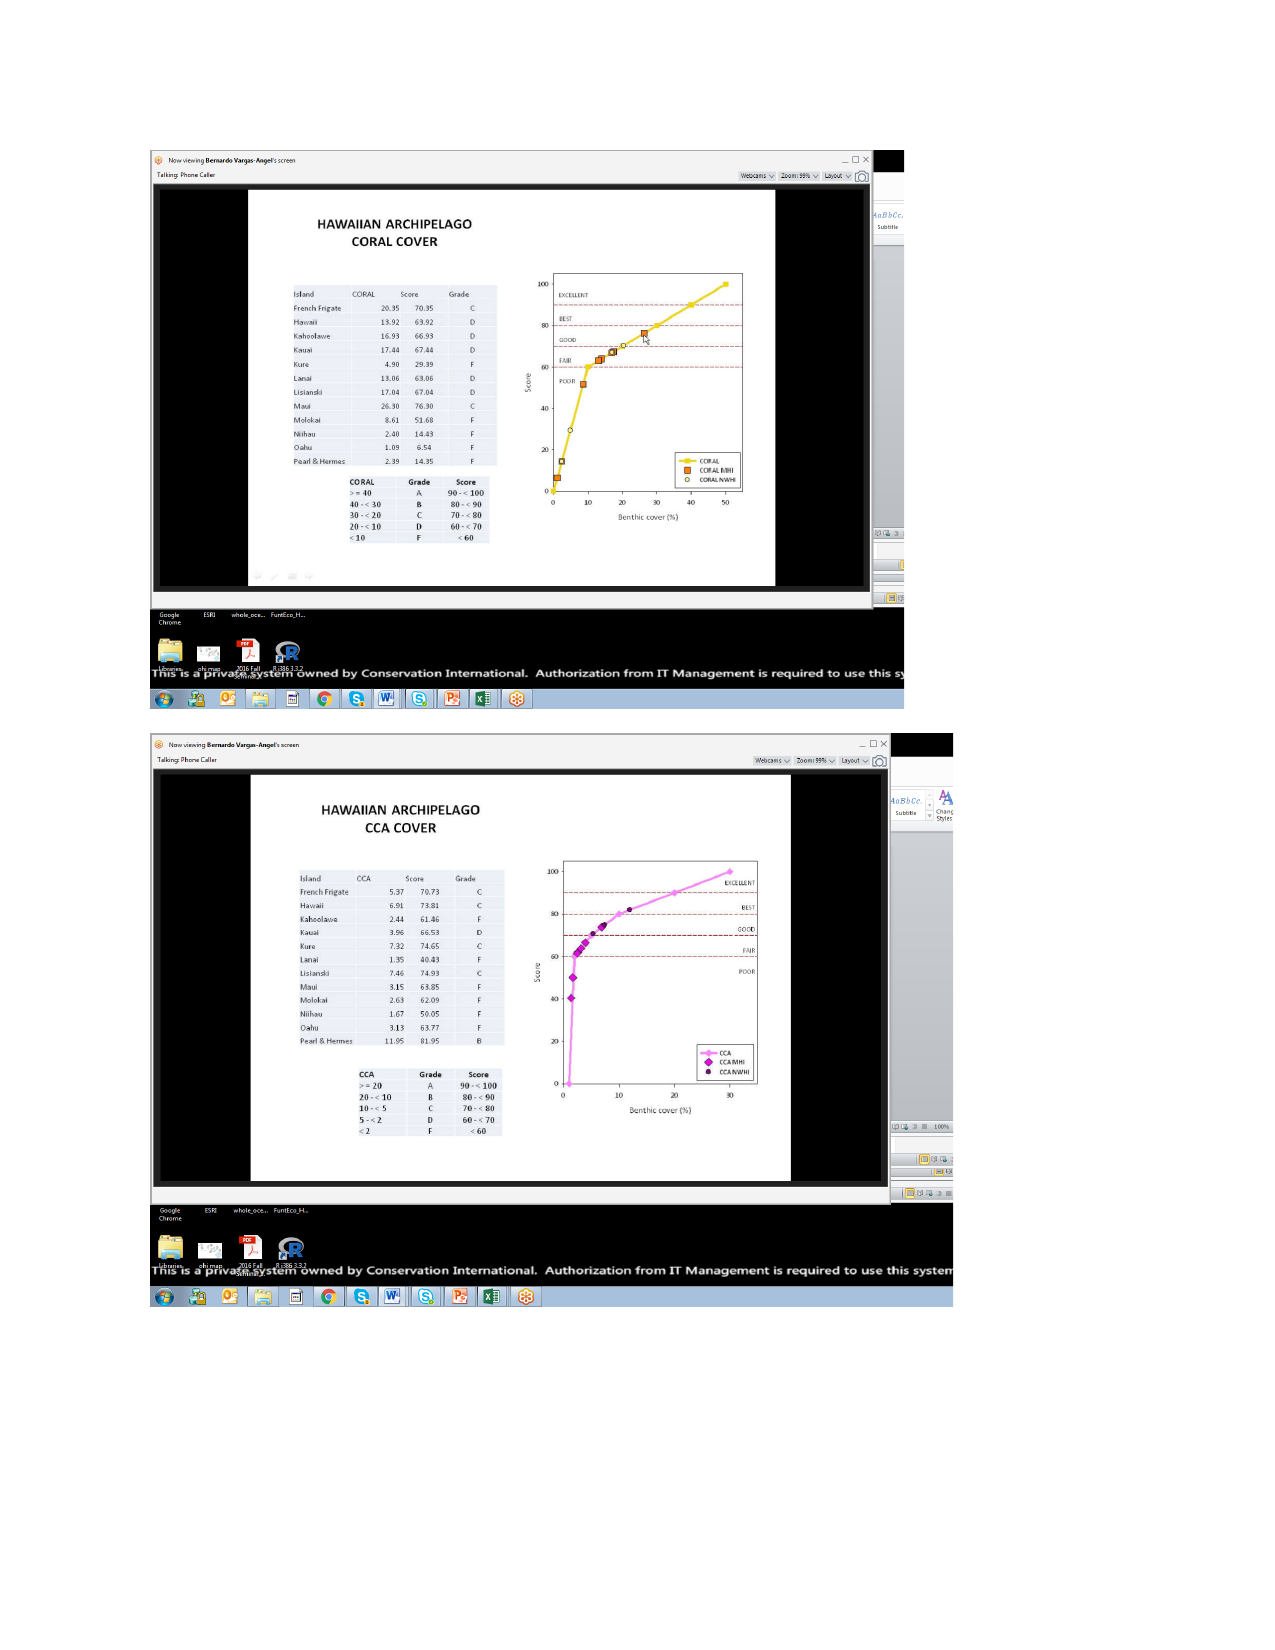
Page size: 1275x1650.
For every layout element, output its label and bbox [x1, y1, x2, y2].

picture [150, 150, 905, 709]
picture [150, 733, 954, 1307]
